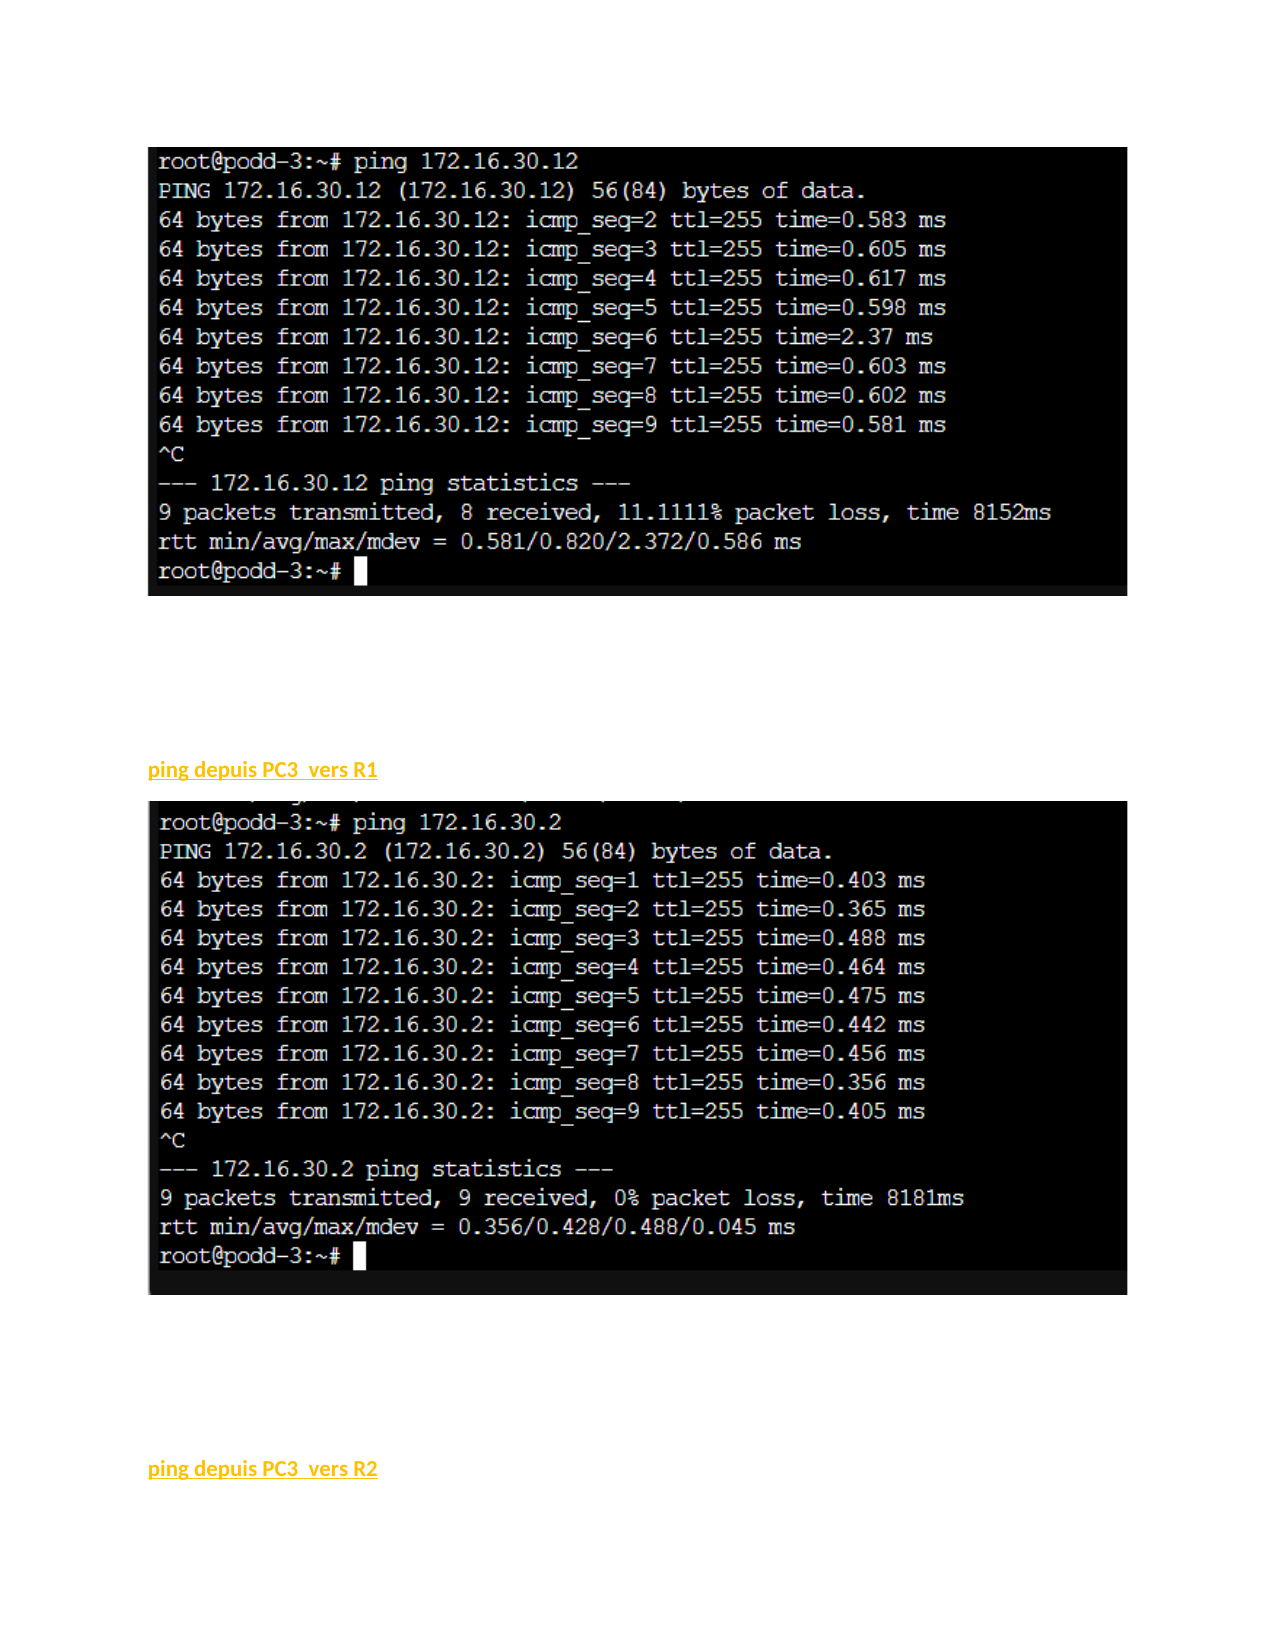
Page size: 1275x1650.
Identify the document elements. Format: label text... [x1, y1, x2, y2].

text ping depuis PC3 vers R2 [148, 1454, 1127, 1482]
text ping depuis PC3 vers R1 [148, 755, 1127, 783]
picture [147, 801, 1128, 1295]
picture [147, 147, 1128, 596]
